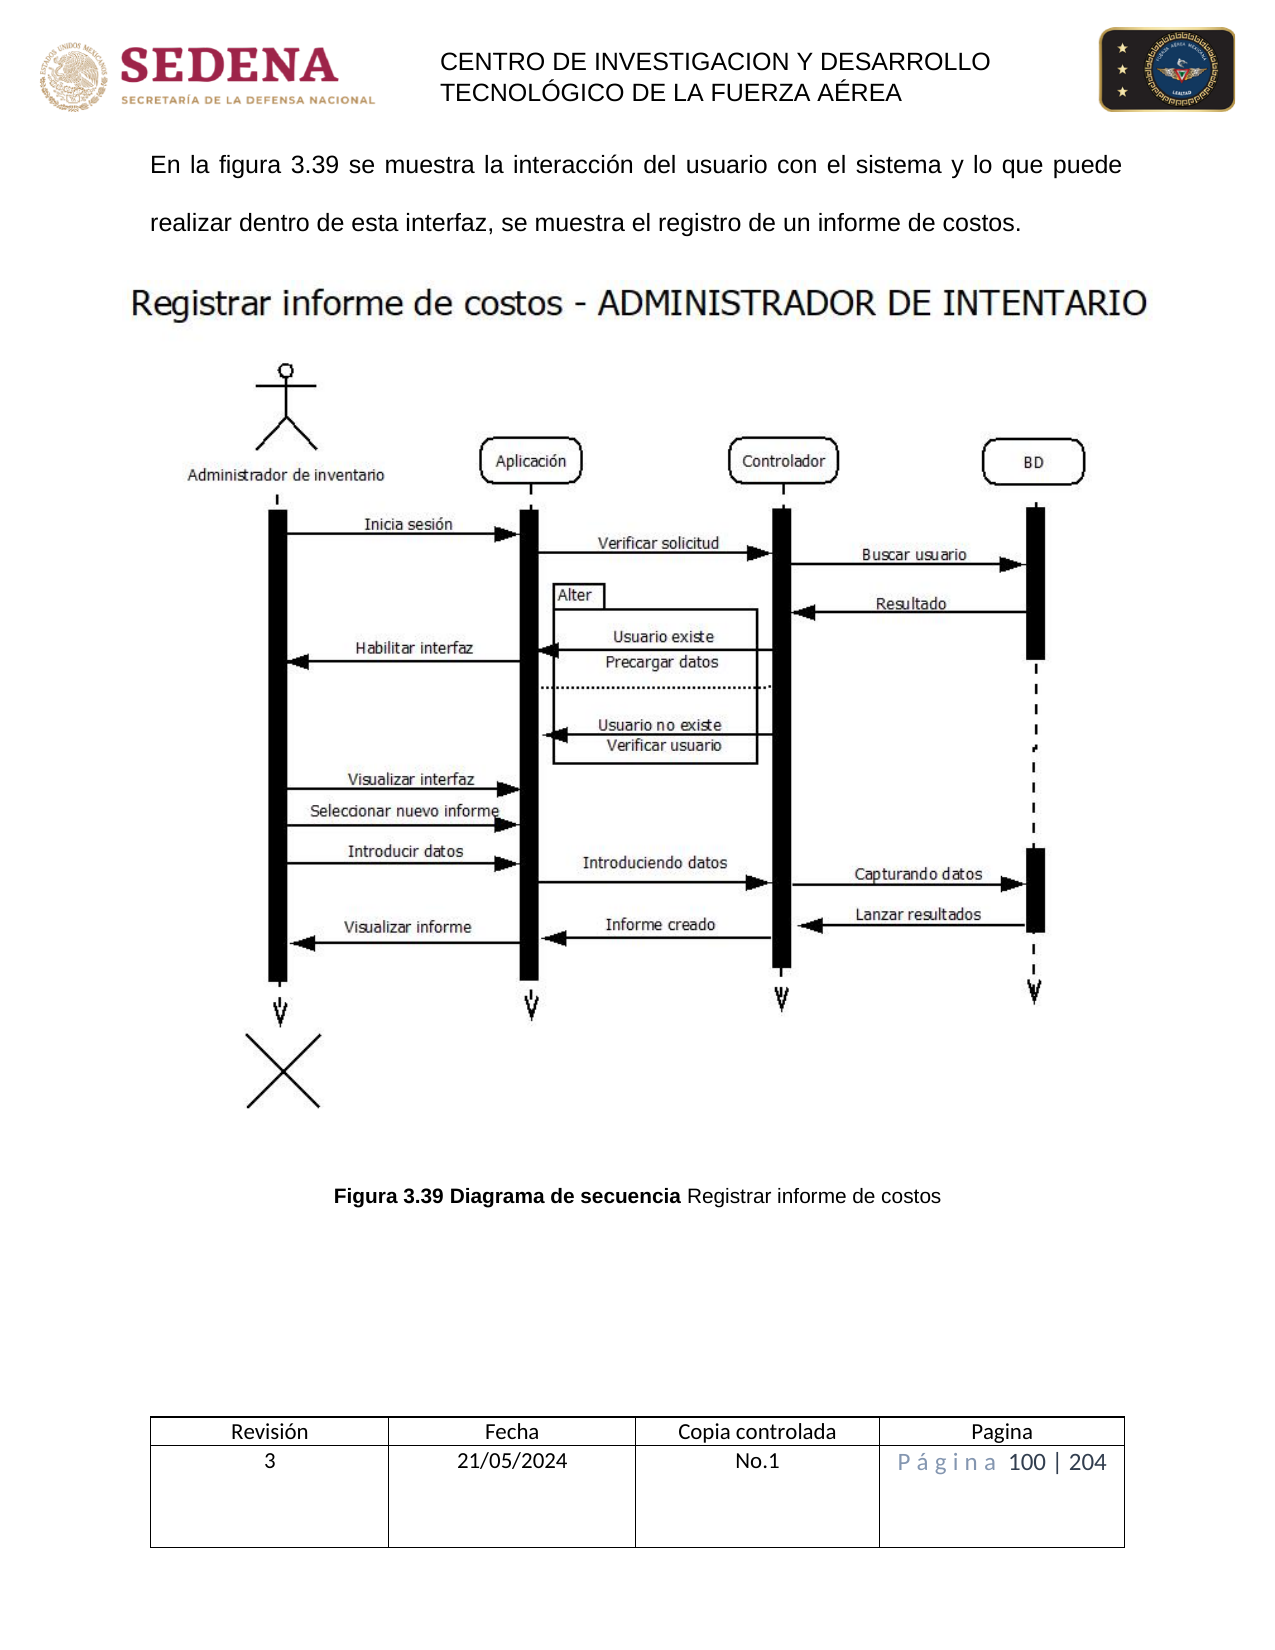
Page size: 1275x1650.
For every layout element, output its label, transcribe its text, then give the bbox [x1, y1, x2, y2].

text Figura 3.39 Diagrama de secuencia Registrar informe de costos [150, 1139, 1125, 1208]
picture [122, 280, 1153, 1139]
text En la figura 3.39 se muestra la interacción del usuario con el sistema y lo que puede realizar dentro de esta interfaz, se muestra el registro de un informe de costos. [150, 150, 1125, 236]
picture [39, 27, 1236, 112]
